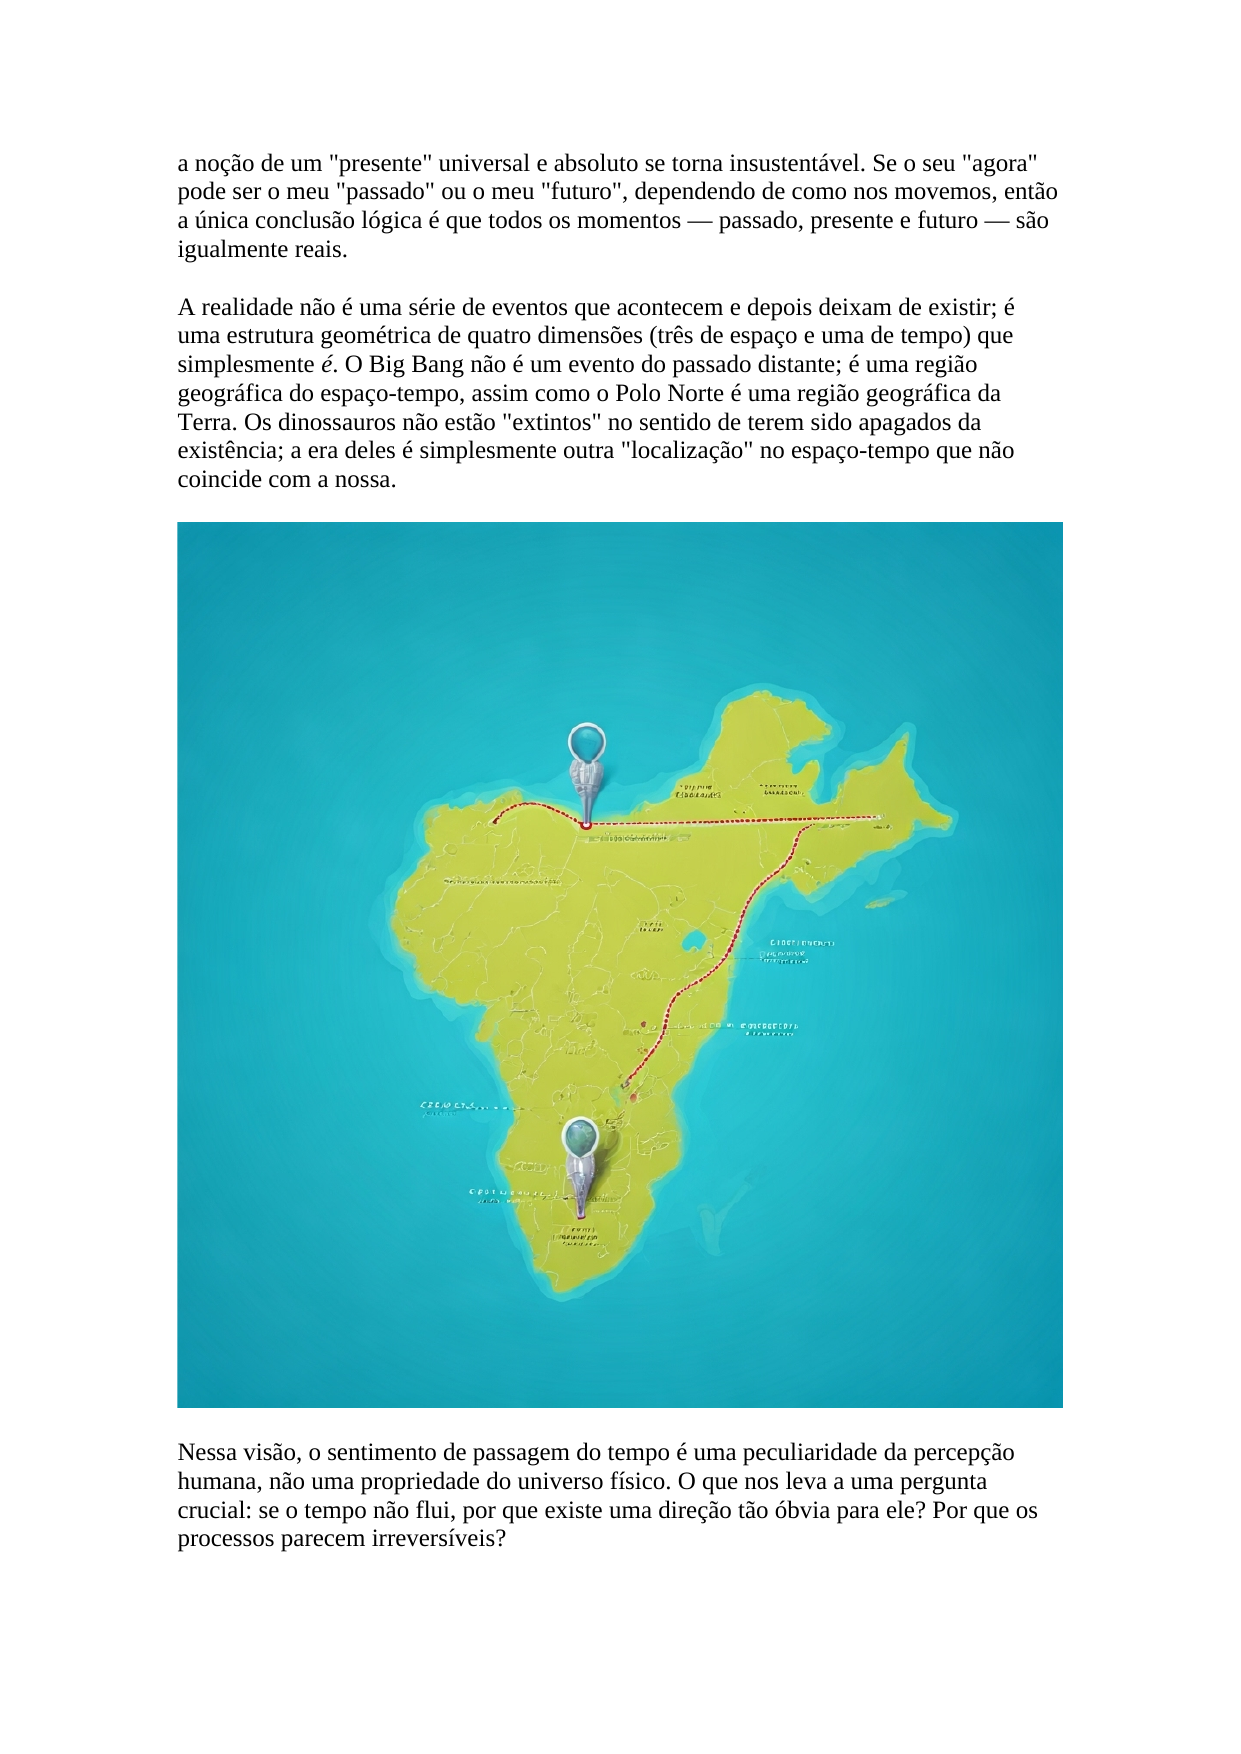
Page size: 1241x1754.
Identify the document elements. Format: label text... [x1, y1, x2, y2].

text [177, 148, 1063, 263]
picture [177, 522, 1063, 1408]
text A realidade não é uma série de eventos que acontecem e depois deixam de existir; é uma estrutura geométrica de quatro dimensões (três de espaço e uma de tempo) que simplesmente é. O Big Bang não é um evento do passado distante; é uma região geográfica do espaço-tempo, assim como o Polo Norte é uma região geográfica da Terra. Os dinossauros não estão "extintos" no sentido de terem sido apagados da existência; a era deles é simplesmente outra "localização" no espaço-tempo que não coincide com a nossa. [177, 292, 1063, 493]
text Nessa visão, o sentimento de passagem do tempo é uma peculiaridade da percepção humana, não uma propriedade do universo físico. O que nos leva a uma pergunta crucial: se o tempo não flui, por que existe uma direção tão óbvia para ele? Por que os processos parecem irreversíveis? [177, 1437, 1063, 1552]
